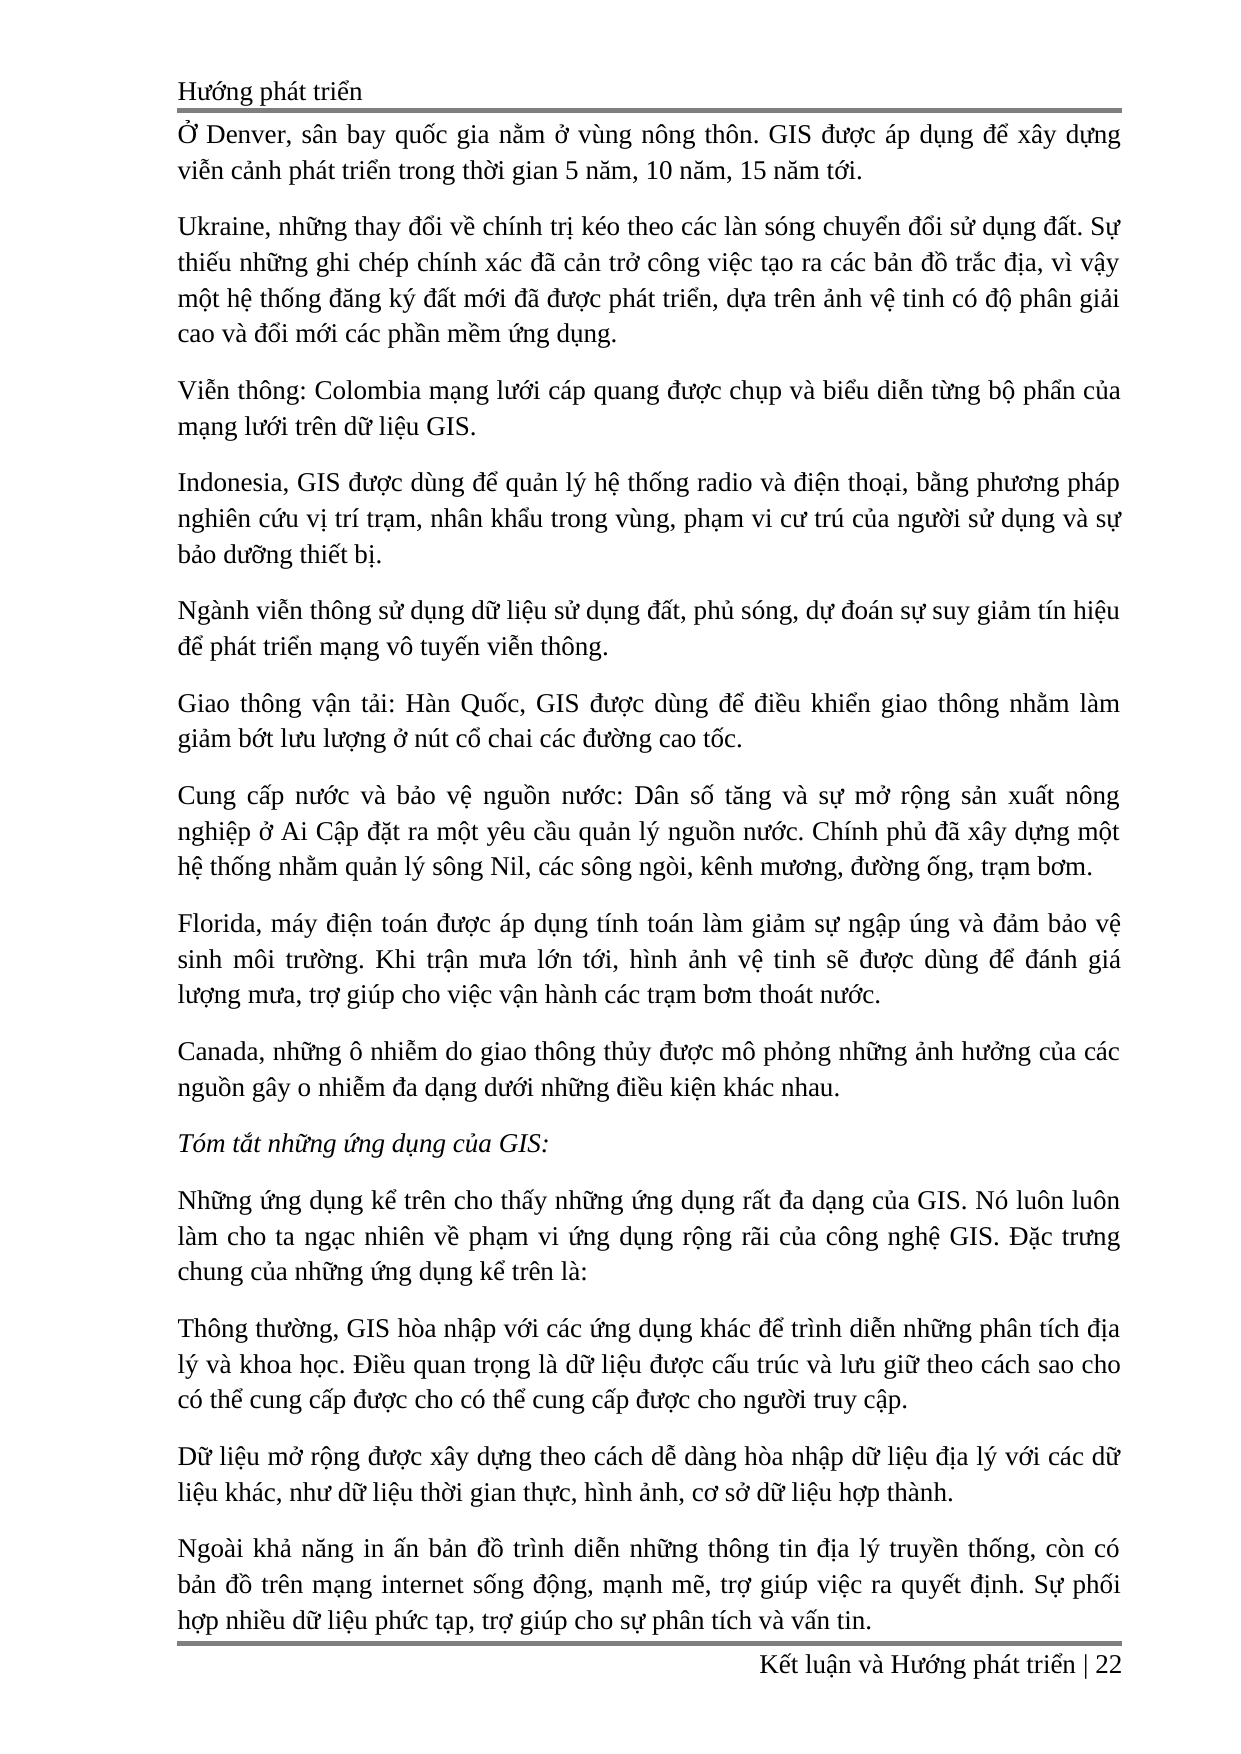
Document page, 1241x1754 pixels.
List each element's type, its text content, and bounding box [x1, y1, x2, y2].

text Giao thông vận tải: Hàn Quốc, GIS được dùng để điều khiển giao thông nhằm làm giảm bớt lưu lượng ở nút cổ chai các đường cao tốc. [177, 687, 1122, 754]
text Viễn thông: Colombia mạng lưới cáp quang được chụp và biểu diễn từng bộ phẩn của mạng lưới trên dữ liệu GIS. [177, 374, 1122, 441]
text Những ứng dụng kể trên cho thấy những ứng dụng rất đa dạng của GIS. Nó luôn luôn làm cho ta ngạc nhiên về phạm vi ứng dụng rộng rãi của công nghệ GIS. Đặc trưng chung của những ứng dụng kể trên là: [177, 1184, 1122, 1287]
text Cung cấp nước và bảo vệ nguồn nước: Dân số tăng và sự mở rộng sản xuất nông nghiệp ở Ai Cập đặt ra một yêu cầu quản lý nguồn nước. Chính phủ đã xây dựng một hệ thống nhằm quản lý sông Nil, các sông ngòi, kênh mương, đường ống, trạm bơm. [177, 779, 1122, 882]
text Dữ liệu mở rộng được xây dựng theo cách dễ dàng hòa nhập dữ liệu địa lý với các dữ liệu khác, như dữ liệu thời gian thực, hình ảnh, cơ sở dữ liệu hợp thành. [177, 1440, 1122, 1507]
text Ở Denver, sân bay quốc gia nằm ở vùng nông thôn. GIS được áp dụng để xây dựng viễn cảnh phát triển trong thời gian 5 năm, 10 năm, 15 năm tới. [177, 118, 1122, 185]
text Canada, những ô nhiễm do giao thông thủy được mô phỏng những ảnh hưởng của các nguồn gây o nhiễm đa dạng dưới những điều kiện khác nhau. [177, 1035, 1122, 1102]
text Ngành viễn thông sử dụng dữ liệu sử dụng đất, phủ sóng, dự đoán sự suy giảm tín hiệu để phát triển mạng vô tuyến viễn thông. [177, 594, 1122, 661]
text Ukraine, những thay đổi về chính trị kéo theo các làn sóng chuyển đổi sử dụng đất. Sự thiếu những ghi chép chính xác đã cản trở công việc tạo ra các bản đồ trắc địa, vì vậy một hệ thống đăng ký đất mới đã được phát triển, dựa trên ảnh vệ tinh có độ phân giải cao và đổi mới các phần mềm ứng dụng. [177, 210, 1122, 349]
text Indonesia, GIS được dùng để quản lý hệ thống radio và điện thoại, bằng phương pháp nghiên cứu vị trí trạm, nhân khẩu trong vùng, phạm vi cư trú của người sử dụng và sự bảo dưỡng thiết bị. [177, 466, 1122, 569]
text Tóm tắt những ứng dụng của GIS: [177, 1127, 1122, 1158]
text Ngoài khả năng in ấn bản đồ trình diễn những thông tin địa lý truyền thống, còn có bản đồ trên mạng internet sống động, mạnh mẽ, trợ giúp việc ra quyết định. Sự phối hợp nhiều dữ liệu phức tạp, trợ giúp cho sự phân tích và vấn tin. [177, 1532, 1122, 1635]
text Thông thường, GIS hòa nhập với các ứng dụng khác để trình diễn những phân tích địa lý và khoa học. Điều quan trọng là dữ liệu được cấu trúc và lưu giữ theo cách sao cho có thể cung cấp được cho có thể cung cấp được cho người truy cập. [177, 1312, 1122, 1414]
text Florida, máy điện toán được áp dụng tính toán làm giảm sự ngập úng và đảm bảo vệ sinh môi trường. Khi trận mưa lớn tới, hình ảnh vệ tinh sẽ được dùng để đánh giá lượng mưa, trợ giúp cho việc vận hành các trạm bơm thoát nước. [177, 907, 1122, 1010]
